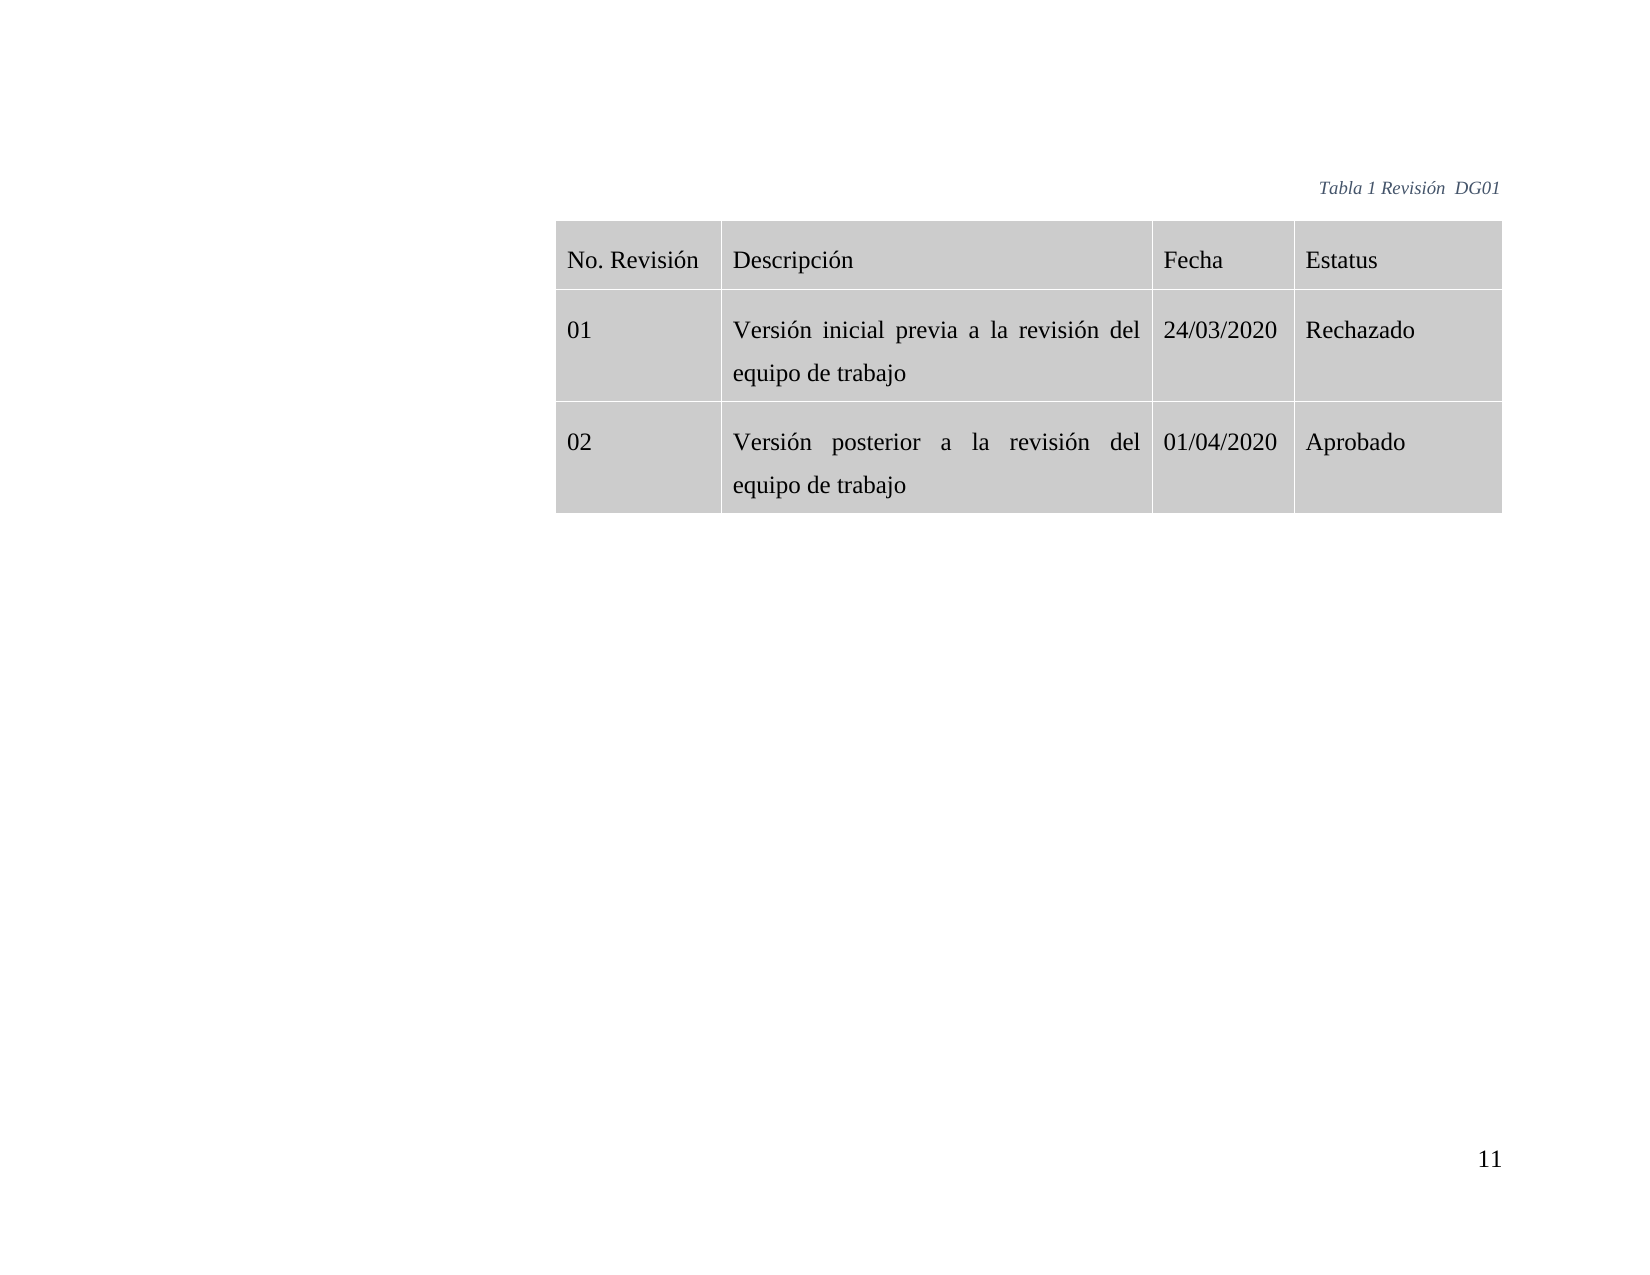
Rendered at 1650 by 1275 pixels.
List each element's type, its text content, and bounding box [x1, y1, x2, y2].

table_cell 01 [556, 290, 721, 401]
table_header Descripción [722, 221, 1152, 289]
table_cell 24/03/2020 [1153, 290, 1294, 401]
table_cell Aprobado [1295, 402, 1502, 513]
table_cell Versión posterior a la revisión del equipo de trabajo [722, 402, 1152, 513]
text Tabla 1 Revisión DG01 [148, 177, 1502, 199]
table_header No. Revisión [556, 221, 721, 289]
table_header Estatus [1295, 221, 1502, 289]
table_cell Versión inicial previa a la revisión del equipo de trabajo [722, 290, 1152, 401]
table_header Fecha [1153, 221, 1294, 289]
table_cell Rechazado [1295, 290, 1502, 401]
table_cell 02 [556, 402, 721, 513]
table_cell 01/04/2020 [1153, 402, 1294, 513]
